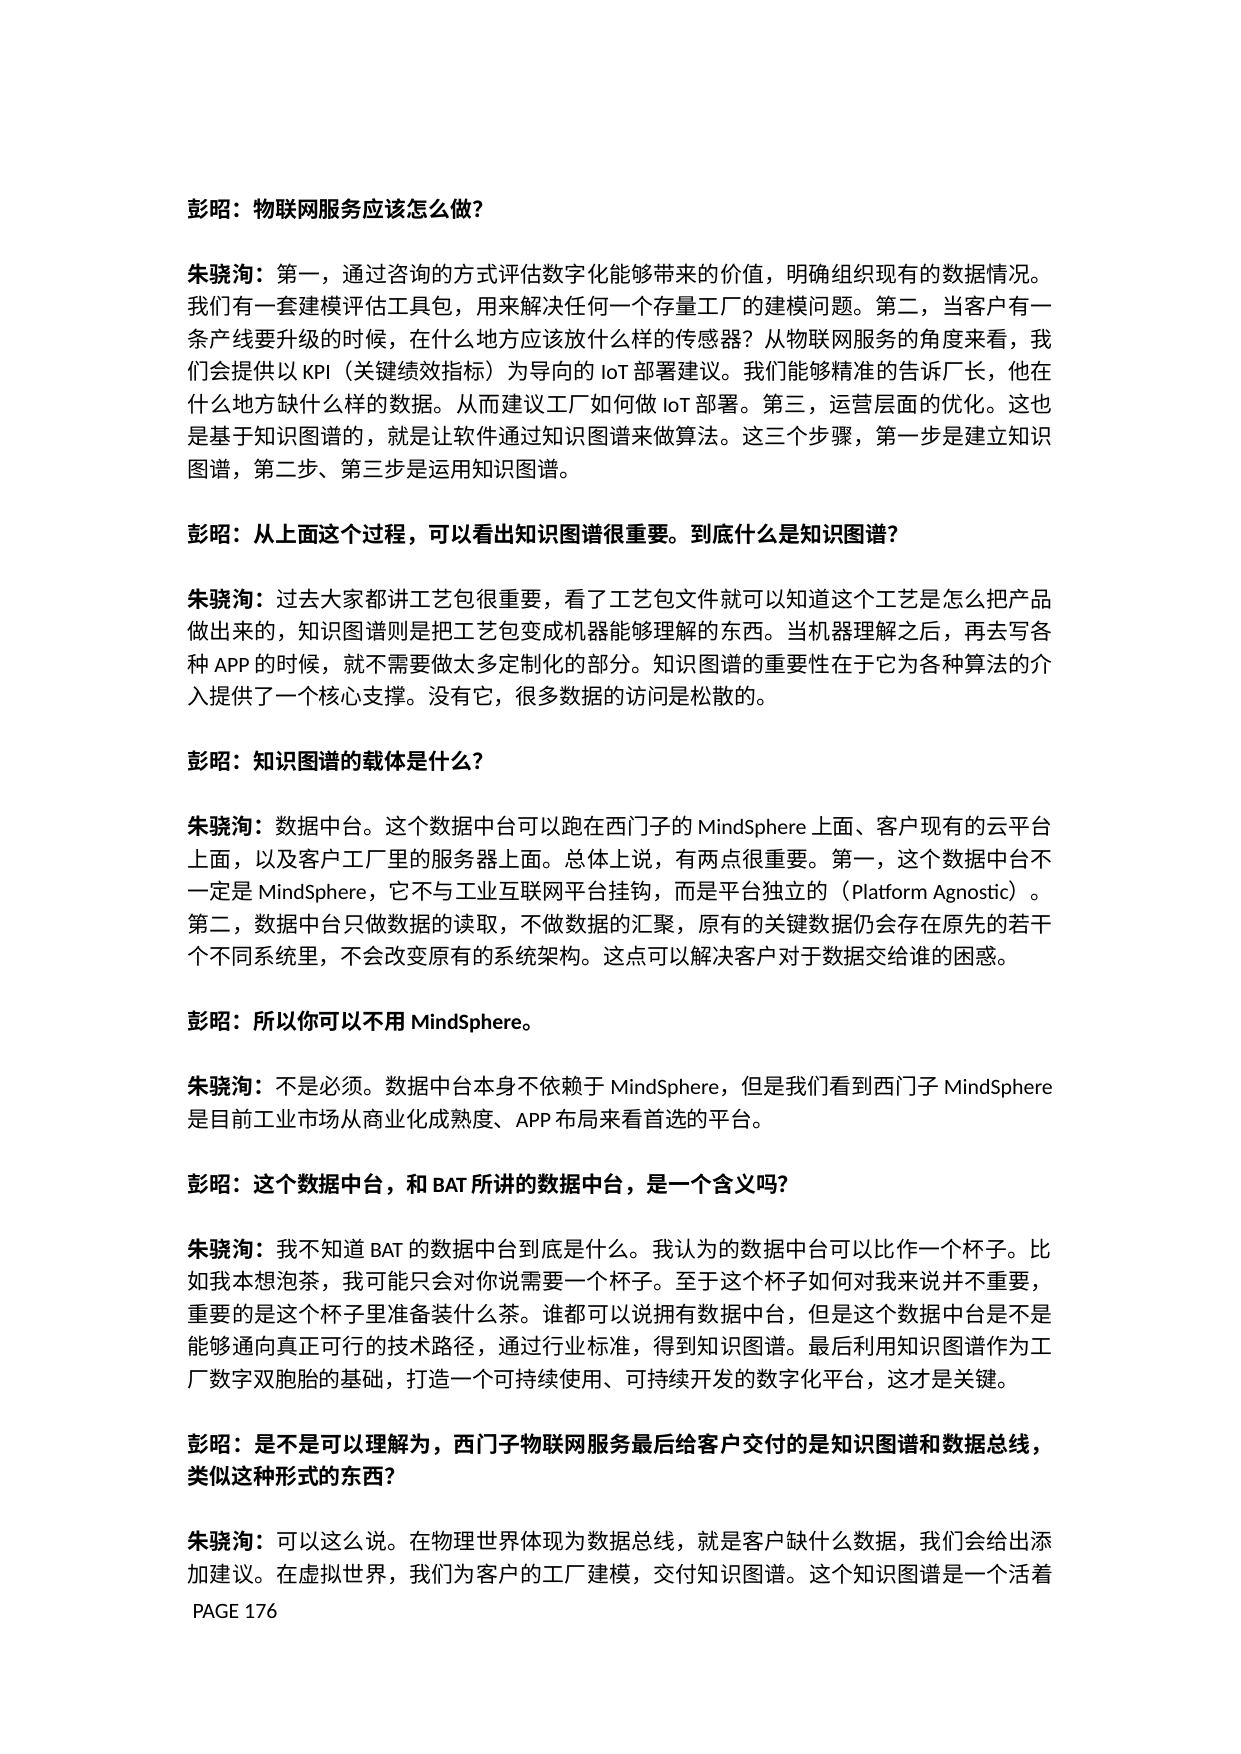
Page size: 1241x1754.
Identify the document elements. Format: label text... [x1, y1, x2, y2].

text 彭昭：从上面这个过程，可以看出知识图谱很重要。到底什么是知识图谱？ [187, 516, 1053, 549]
text 朱骁洵：我不知道BAT的数据中台到底是什么。我认为的数据中台可以比作一个杯子。比如我本想泡茶，我可能只会对你说需要一个杯子。至于这个杯子如何对我来说并不重要，重要的是这个杯子里准备装什么茶。谁都可以说拥有数据中台，但是这个数据中台是不是能够通向真正可行的技术路径，通过行业标准，得到知识图谱。最后利用知识图谱作为工厂数字双胞胎的基础，打造一个可持续使用、可持续开发的数字化平台，这才是关键。 [187, 1231, 1053, 1394]
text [187, 1524, 1053, 1589]
text 朱骁洵：过去大家都讲工艺包很重要，看了工艺包文件就可以知道这个工艺是怎么把产品做出来的，知识图谱则是把工艺包变成机器能够理解的东西。当机器理解之后，再去写各种APP的时候，就不需要做太多定制化的部分。知识图谱的重要性在于它为各种算法的介入提供了一个核心支撑。没有它，很多数据的访问是松散的。 [187, 581, 1053, 711]
text 彭昭：是不是可以理解为，西门子物联网服务最后给客户交付的是知识图谱和数据总线，类似这种形式的东西？ [187, 1426, 1053, 1491]
text 朱骁洵：不是必须。数据中台本身不依赖于MindSphere，但是我们看到西门子MindSphere是目前工业市场从商业化成熟度、APP布局来看首选的平台。 [187, 1069, 1053, 1134]
text 朱骁洵：第一，通过咨询的方式评估数字化能够带来的价值，明确组织现有的数据情况。我们有一套建模评估工具包，用来解决任何一个存量工厂的建模问题。第二，当客户有一条产线要升级的时候，在什么地方应该放什么样的传感器？从物联网服务的角度来看，我们会提供以KPI（关键绩效指标）为导向的IoT部署建议。我们能够精准的告诉厂长，他在什么地方缺什么样的数据。从而建议工厂如何做IoT部署。第三，运营层面的优化。这也是基于知识图谱的，就是让软件通过知识图谱来做算法。这三个步骤，第一步是建立知识图谱，第二步、第三步是运用知识图谱。 [187, 256, 1053, 484]
text 彭昭：知识图谱的载体是什么？ [187, 744, 1053, 776]
text 彭昭：物联网服务应该怎么做？ [187, 191, 1053, 224]
text 彭昭：这个数据中台，和BAT所讲的数据中台，是一个含义吗？ [187, 1166, 1053, 1199]
text 彭昭：所以你可以不用MindSphere。 [187, 1004, 1053, 1036]
text 朱骁洵：数据中台。这个数据中台可以跑在西门子的MindSphere上面、客户现有的云平台上面，以及客户工厂里的服务器上面。总体上说，有两点很重要。第一，这个数据中台不一定是MindSphere，它不与工业互联网平台挂钩，而是平台独立的（Platform Agnostic）。第二，数据中台只做数据的读取，不做数据的汇聚，原有的关键数据仍会存在原先的若干个不同系统里，不会改变原有的系统架构。这点可以解决客户对于数据交给谁的困惑。 [187, 809, 1053, 971]
